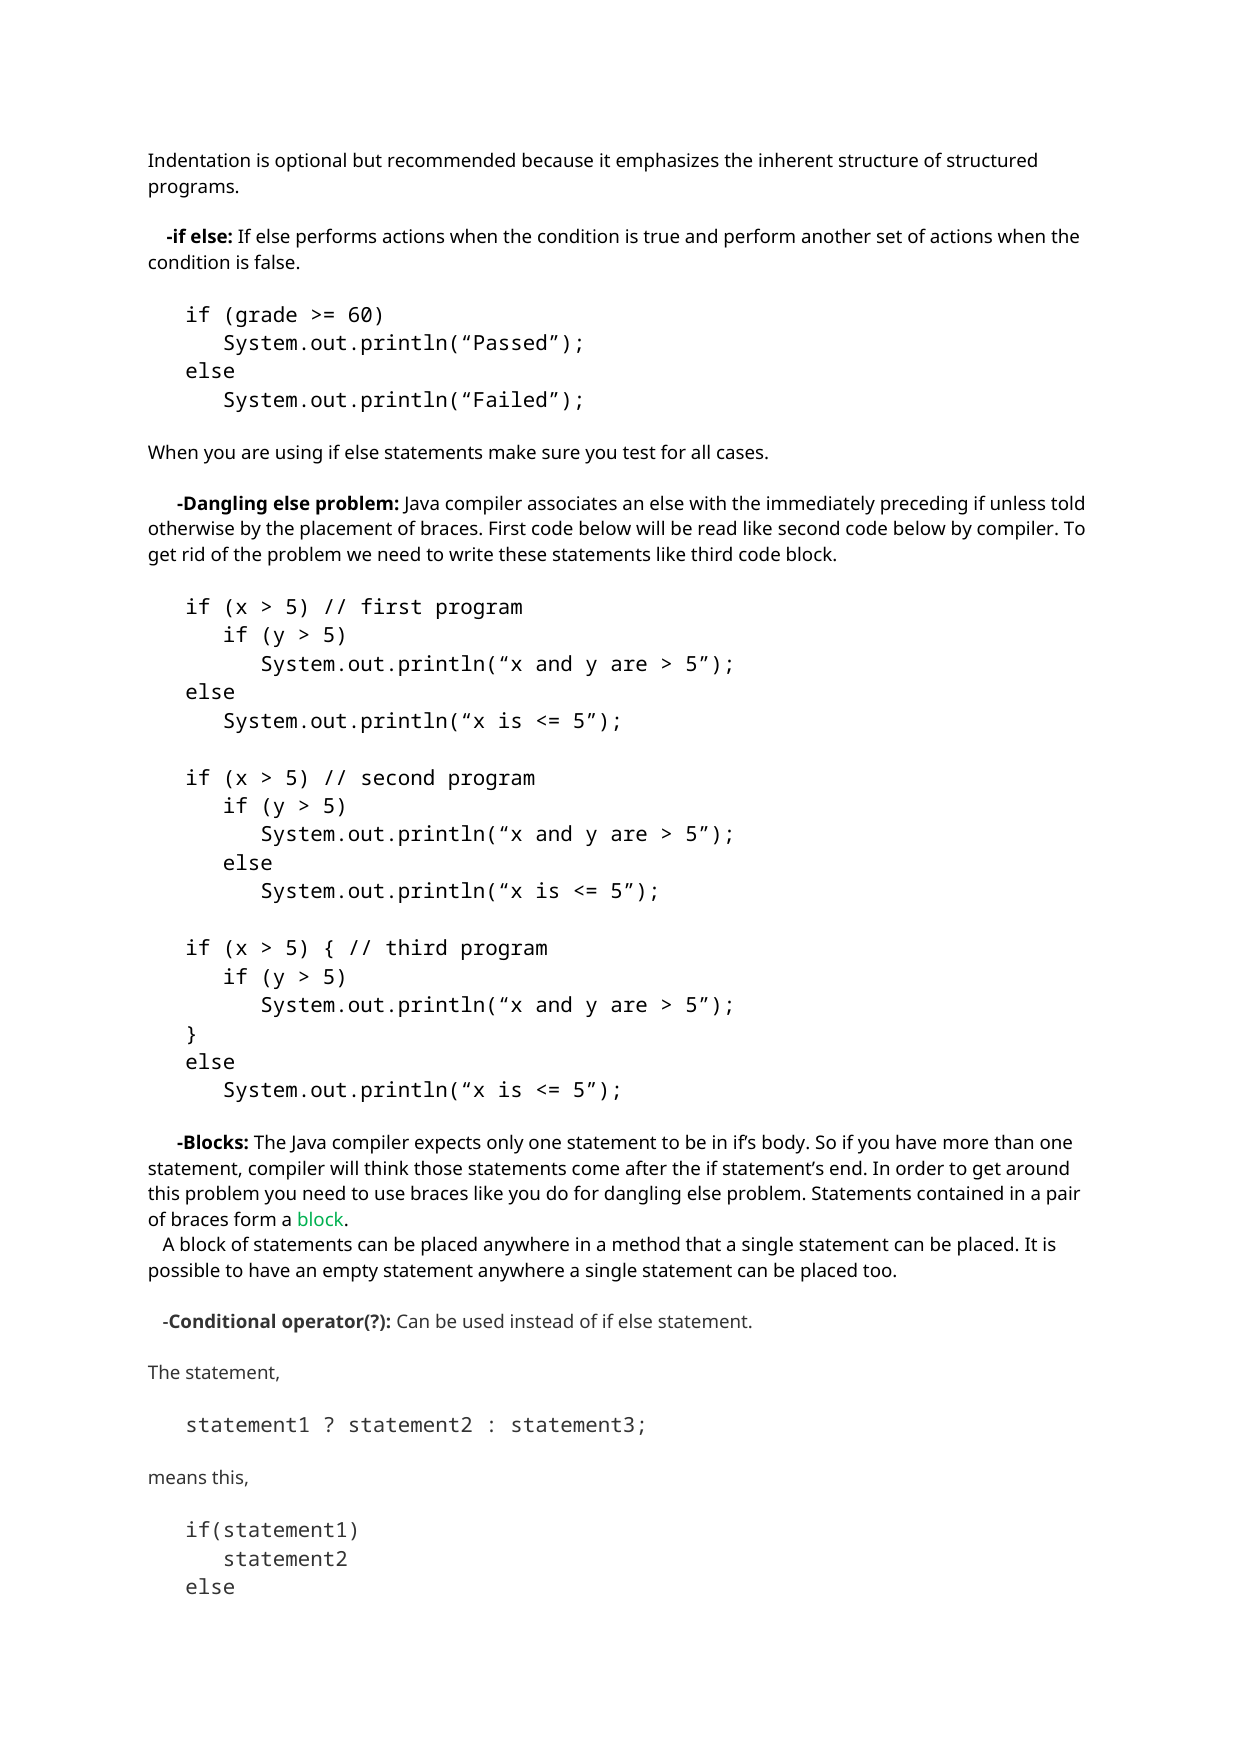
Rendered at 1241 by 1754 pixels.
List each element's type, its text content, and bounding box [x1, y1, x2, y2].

text means this, [148, 1464, 1093, 1490]
text System.out.println(“Failed”); [148, 385, 1093, 413]
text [148, 148, 1093, 199]
text if (y > 5) [148, 791, 1093, 819]
text -if else: If else performs actions when the condition is true and perform another set of actions when the condition is false. [148, 224, 1093, 275]
text if (x > 5) // second program [148, 763, 1093, 791]
text if (y > 5) [148, 962, 1093, 990]
text else [148, 1047, 1093, 1076]
text System.out.println(“x is <= 5”); [148, 1076, 1093, 1104]
text -Blocks: The Java compiler expects only one statement to be in if’s body. So if you have more than one statement, compiler will think those statements come after the if statement’s end. In order to get around this problem you need to use braces like you do for dangling else problem. Statements contained in a pair of braces form a block. [148, 1129, 1093, 1232]
text } [148, 1019, 1093, 1047]
text statement1 ? statement2 : statement3; [148, 1410, 1093, 1439]
text else System.out.println(“x is <= 5”); [148, 848, 1093, 905]
text System.out.println(“x and y are > 5”); [148, 819, 1093, 848]
text if (y > 5) [148, 621, 1093, 649]
text System.out.println(“x is <= 5”); [148, 706, 1093, 734]
text -Dangling else problem: Java compiler associates an else with the immediately preceding if unless told otherwise by the placement of braces. First code below will be read like second code below by compiler. To get rid of the problem we need to write these statements like third code block. [148, 490, 1093, 567]
text if (grade >= 60) [148, 300, 1093, 328]
text System.out.println(“x and y are > 5”); [148, 649, 1093, 677]
text if(statement1) [148, 1515, 1093, 1544]
text else [148, 1572, 1093, 1601]
text if (x > 5) { // third program [148, 933, 1093, 962]
text else [148, 357, 1093, 385]
text System.out.println(“x and y are > 5”); [148, 990, 1093, 1019]
text if (x > 5) // first program [148, 592, 1093, 621]
text System.out.println(“Passed”); [148, 328, 1093, 357]
text The statement, [148, 1359, 1093, 1385]
text A block of statements can be placed anywhere in a method that a single statement can be placed. It is possible to have an empty statement anywhere a single statement can be placed too. [148, 1232, 1093, 1283]
text else [148, 677, 1093, 706]
text When you are using if else statements make sure you test for all cases. [148, 439, 1093, 464]
text statement2 [148, 1544, 1093, 1572]
text -Conditional operator(?): Can be used instead of if else statement. [148, 1308, 1093, 1334]
